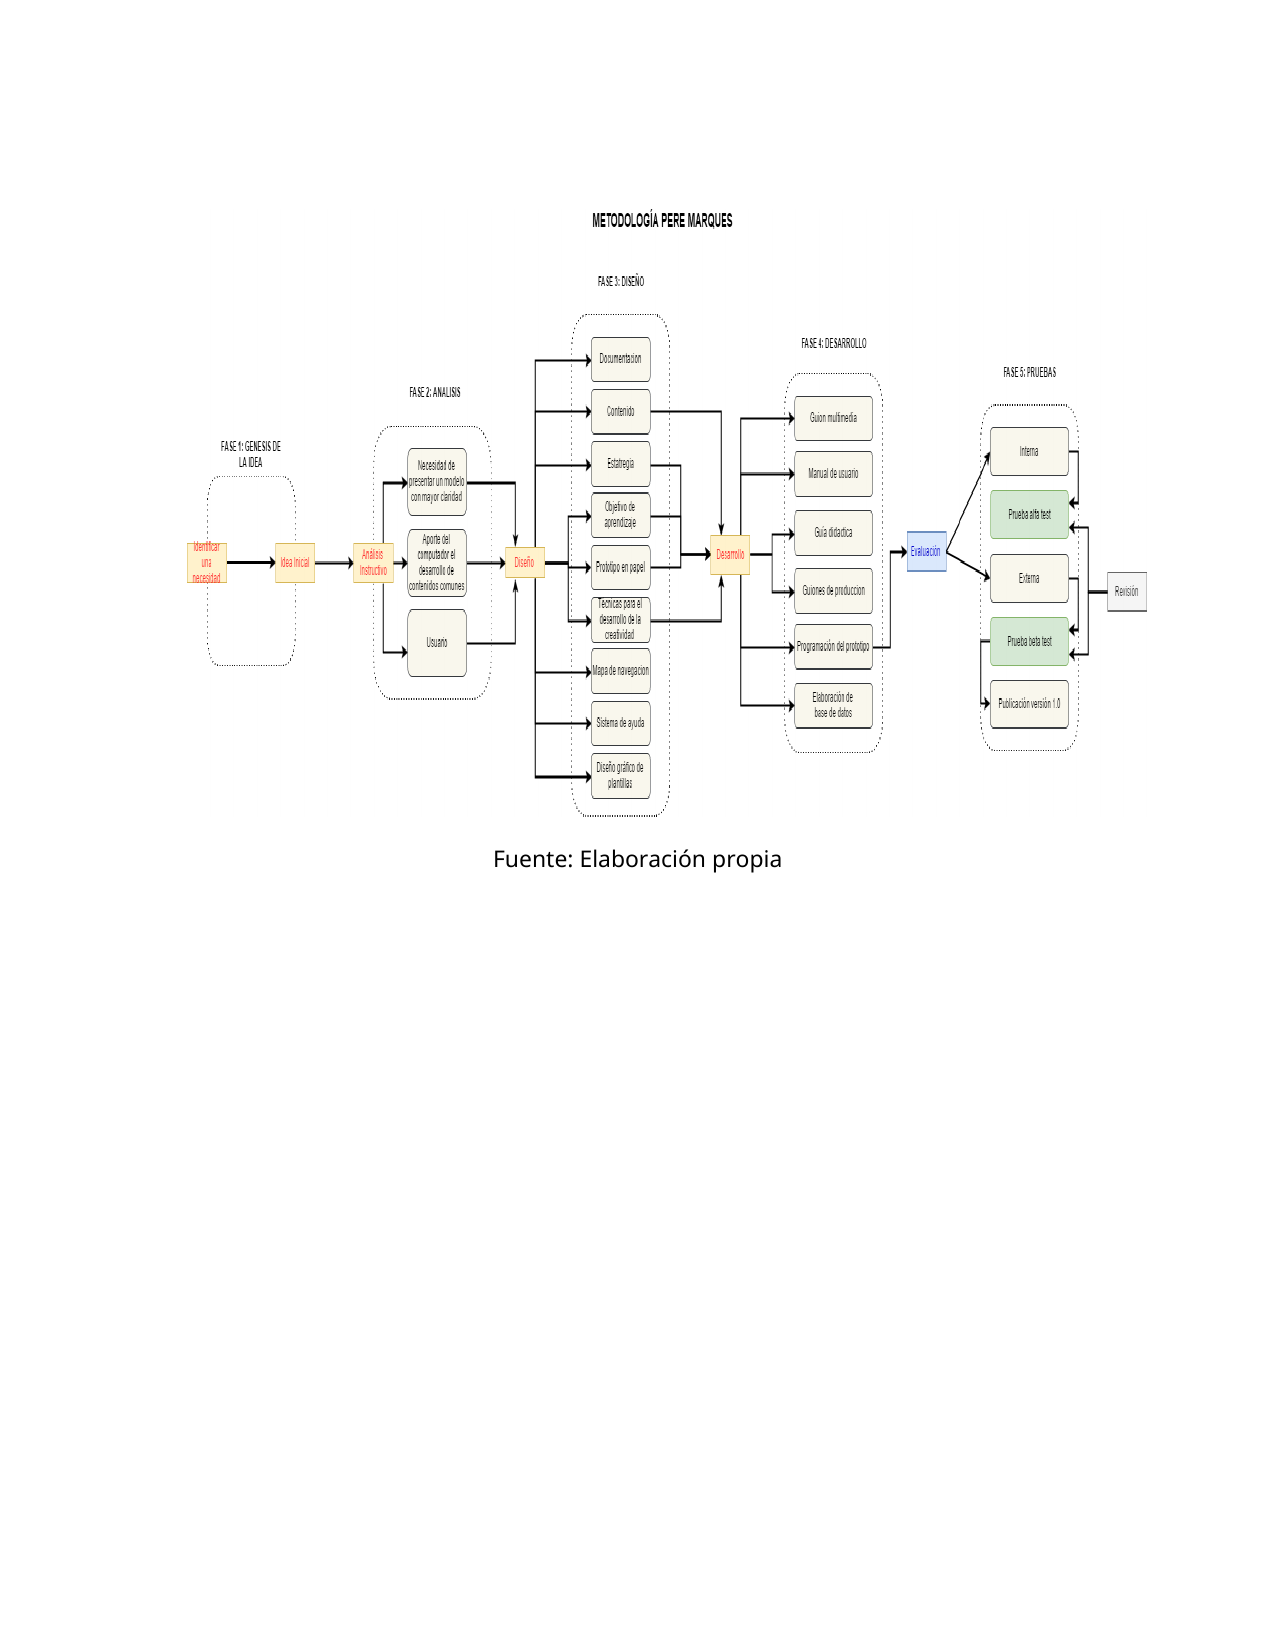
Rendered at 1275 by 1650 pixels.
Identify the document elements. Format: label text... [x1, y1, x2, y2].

text Fuente: Elaboración propia [187, 843, 1087, 874]
